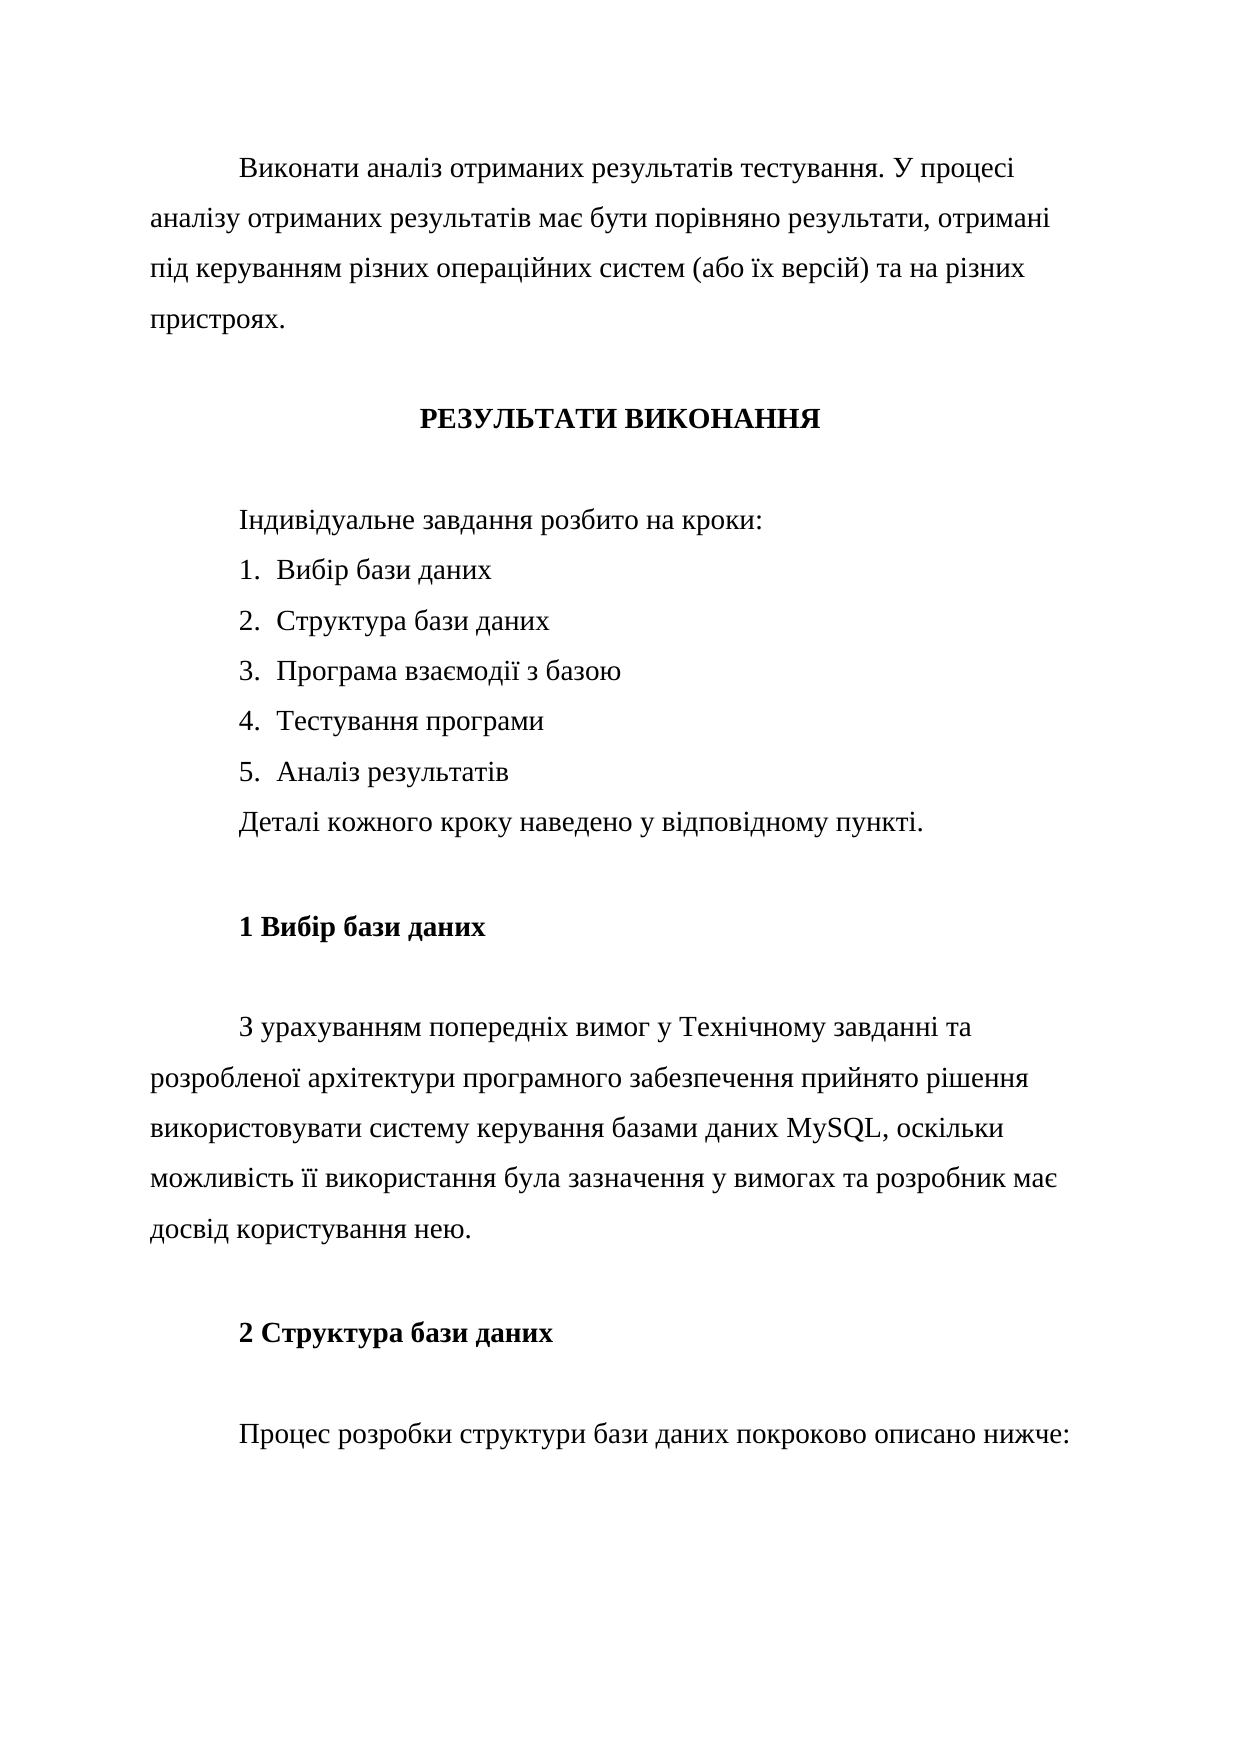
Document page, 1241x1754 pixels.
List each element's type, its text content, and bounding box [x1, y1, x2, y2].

text Індивідуальне завдання розбито на кроки: [150, 502, 1090, 536]
list Структура бази даних [239, 603, 1090, 636]
list Програма взаємодії з базою [239, 653, 1090, 687]
list Тестування програми [239, 703, 1090, 737]
list Вибір бази даних [239, 552, 1090, 586]
text Деталі кожного кроку наведено у відповідному пункті. [150, 804, 1090, 838]
text Результати виконання [150, 402, 1090, 435]
text Процес розробки структури бази даних покроково описано нижче: [150, 1416, 1090, 1450]
text 2 Структура бази даних [150, 1316, 1090, 1349]
text 1 Вибір бази даних [150, 909, 1090, 942]
text З урахуванням попередніх вимог у Технічному завданні та розробленої архітектури програмного забезпечення прийнято рішення використовувати систему керування базами даних MySQL, оскільки можливість її використання була зазначення у вимогах та розробник має досвід користування нею. [150, 1009, 1090, 1244]
list Аналіз результатів [239, 754, 1090, 787]
text Виконати аналіз отриманих результатів тестування. У процесі аналізу отриманих результатів має бути порівняно результати, отримані під керуванням різних операційних систем (або їх версій) та на різних пристроях. [150, 150, 1090, 334]
